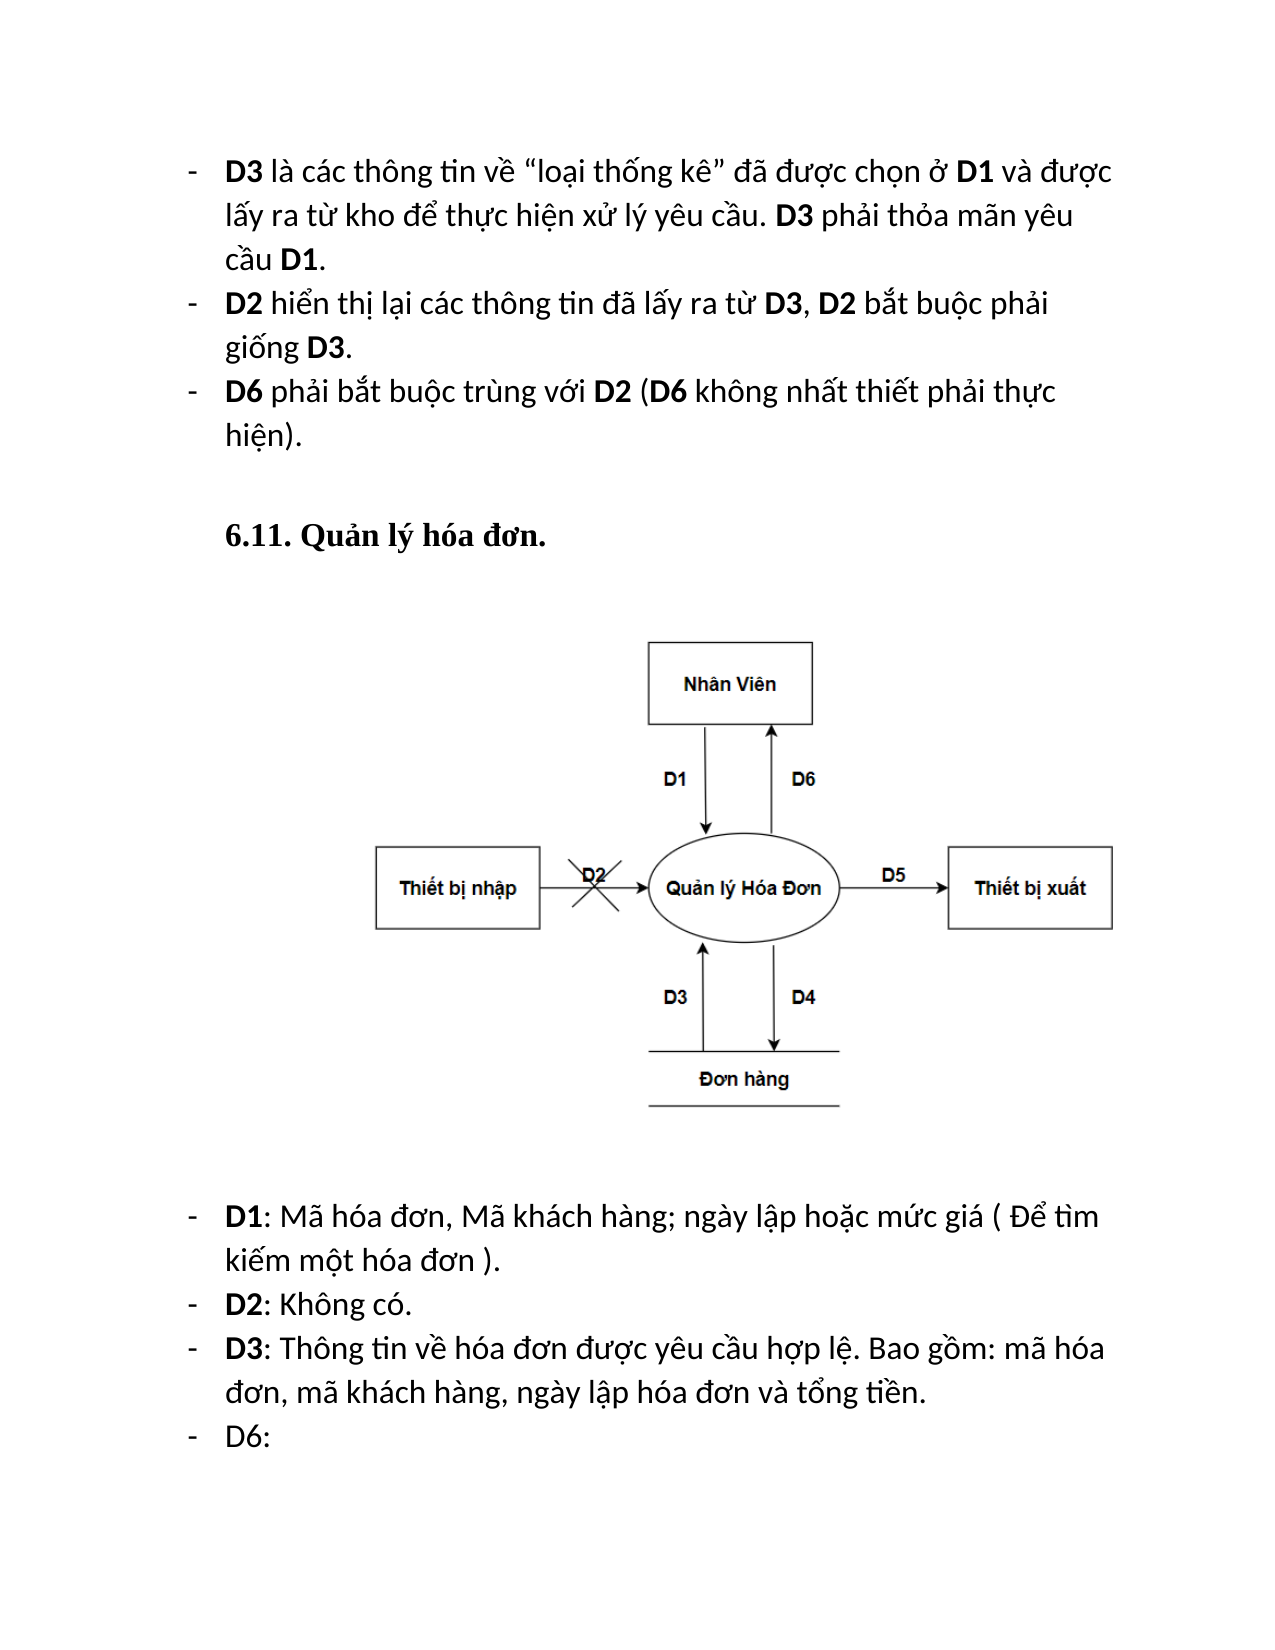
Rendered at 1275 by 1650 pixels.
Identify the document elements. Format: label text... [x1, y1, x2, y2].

list D6: [187, 1415, 1125, 1456]
picture [300, 572, 1180, 1182]
list D3: Thông tin về hóa đơn được yêu cầu hợp lệ. Bao gồm: mã hóa đơn, mã khách hàng, ngày lập hóa đơn và tổng tiền. [187, 1327, 1125, 1412]
list D3 là các thông tin về “loại thống kê” đã được chọn ở D1 và được lấy ra từ kho để thực hiện xử lý yêu cầu. D3 phải thỏa mãn yêu cầu D1. [187, 150, 1125, 279]
list D1: Mã hóa đơn, Mã khách hàng; ngày lập hoặc mức giá ( Để tìm kiếm một hóa đơn ). [187, 1195, 1125, 1280]
list D6 phải bắt buộc trùng với D2 (D6 không nhất thiết phải thực hiện). [187, 370, 1125, 454]
list D2: Không có. [187, 1283, 1125, 1324]
list D2 hiển thị lại các thông tin đã lấy ra từ D3, D2 bắt buộc phải giống D3. [187, 282, 1125, 367]
list Quản lý hóa đơn. [225, 515, 1125, 553]
